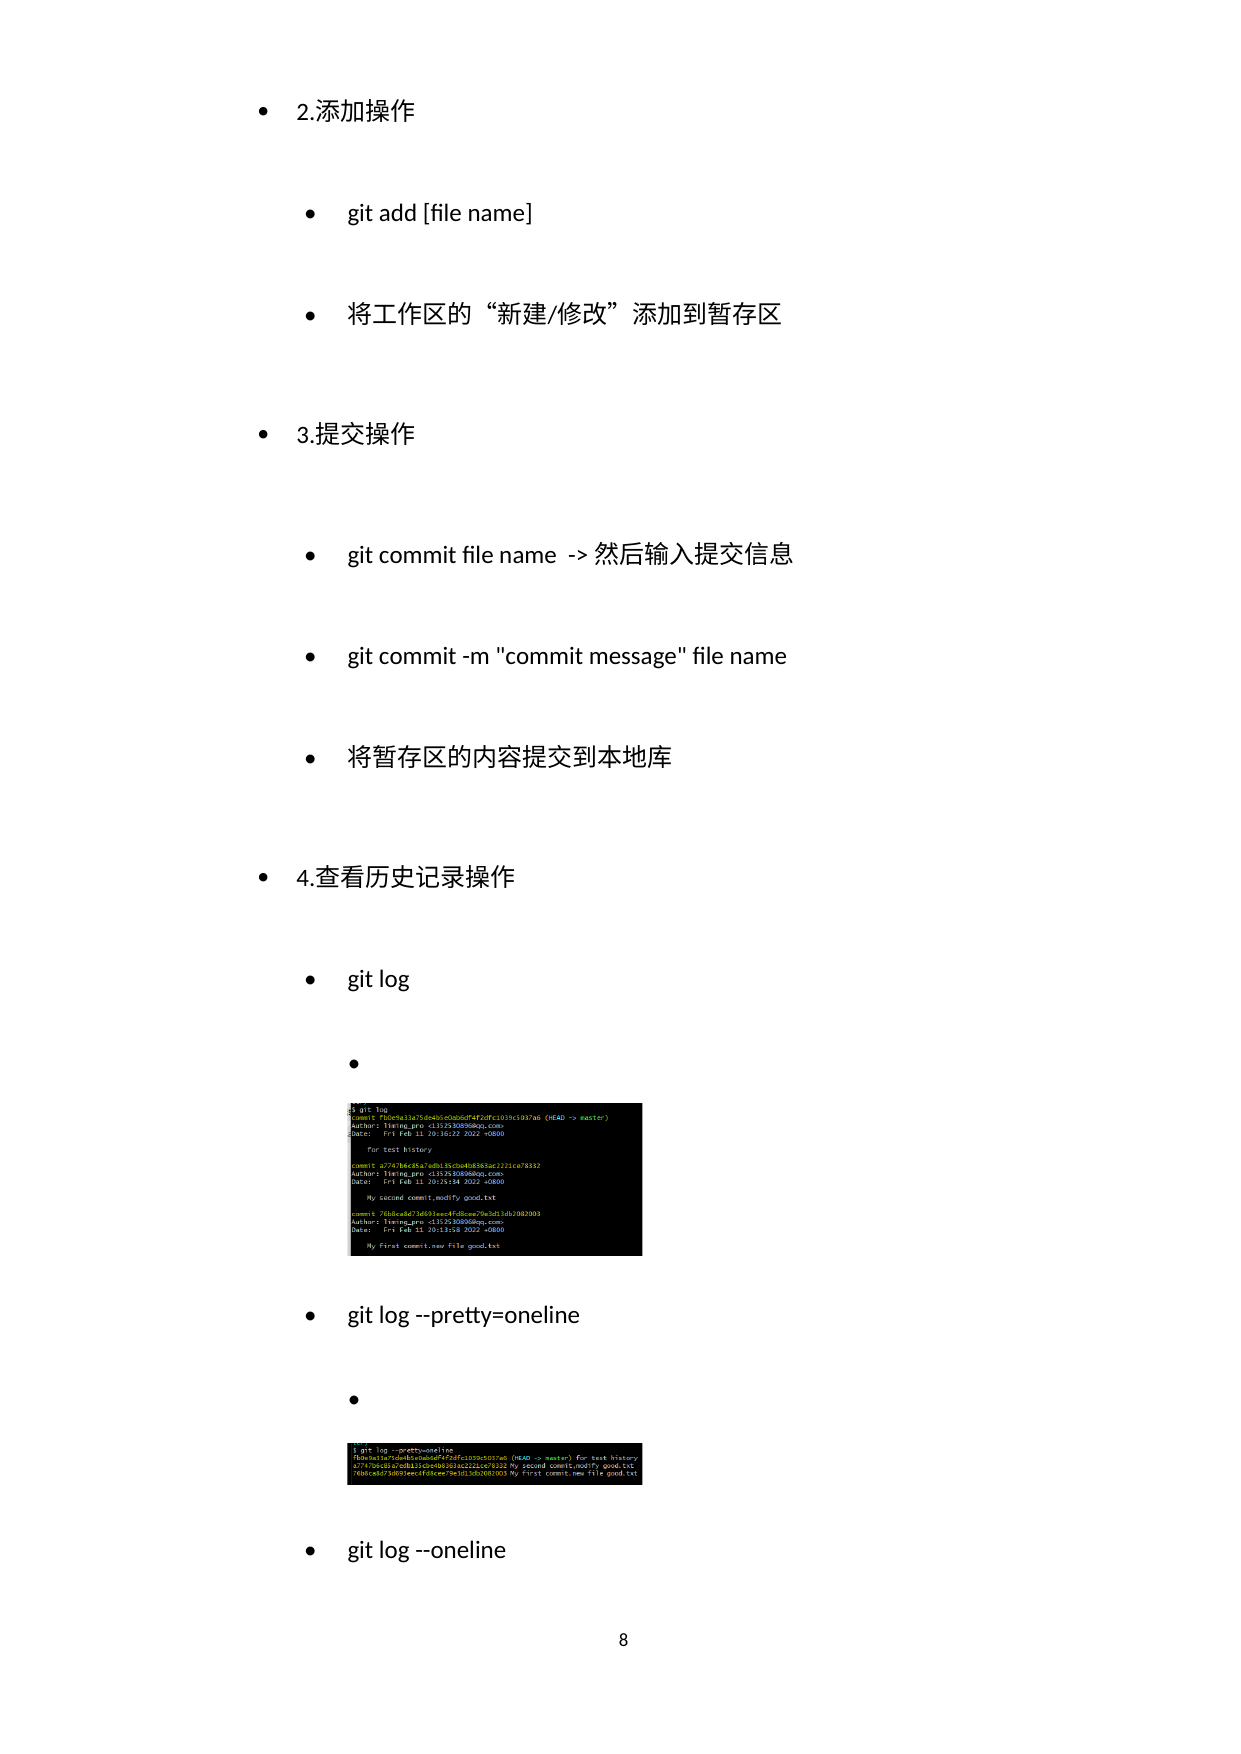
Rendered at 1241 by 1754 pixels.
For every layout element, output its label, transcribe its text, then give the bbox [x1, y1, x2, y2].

text • git log [304, 962, 1118, 996]
text • git log --pretty=oneline [304, 1298, 1118, 1332]
list 3.提交操作 [259, 399, 1118, 467]
text • git commit -m "commit message" file name [304, 639, 1118, 673]
list 2.添加操作 [259, 76, 1118, 144]
text • 将工作区的“新建/修改”添加到暂存区 [304, 279, 1118, 347]
text • [348, 1045, 1118, 1079]
text • git add [file name] [304, 196, 1118, 230]
text • git log --oneline [304, 1532, 1118, 1566]
text • [348, 1381, 1118, 1415]
text • 将暂存区的内容提交到本地库 [304, 722, 1118, 790]
picture [347, 1103, 643, 1256]
list 4.查看历史记录操作 [259, 842, 1118, 910]
text • git commit file name -> 然后输入提交信息 [304, 519, 1118, 587]
picture [347, 1443, 643, 1485]
